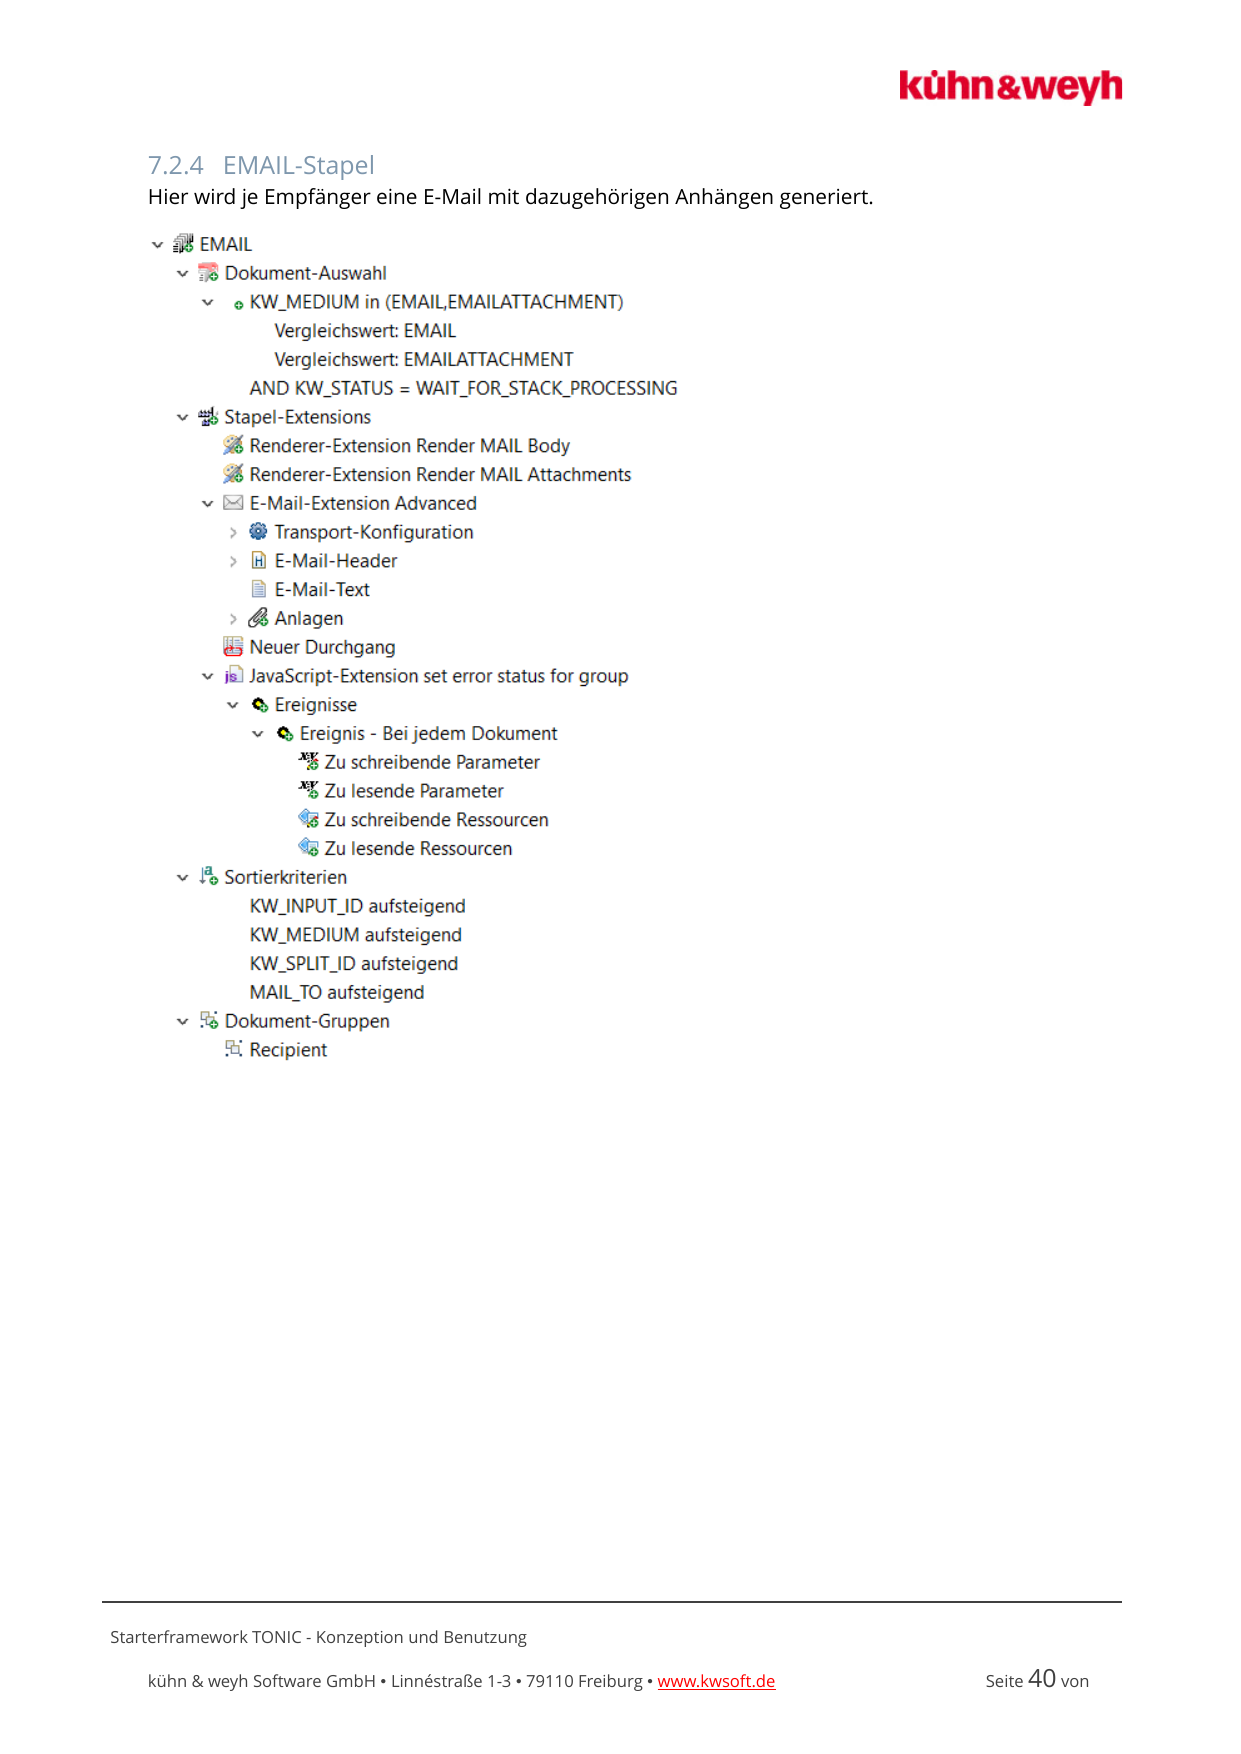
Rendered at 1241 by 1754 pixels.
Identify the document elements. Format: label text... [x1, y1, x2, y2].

picture [147, 231, 724, 1064]
text Hier wird je Empfänger eine E-Mail mit dazugehörigen Anhängen generiert. [148, 182, 1093, 210]
subtitle EMAIL-Stapel [148, 148, 1093, 182]
picture [900, 70, 1123, 106]
